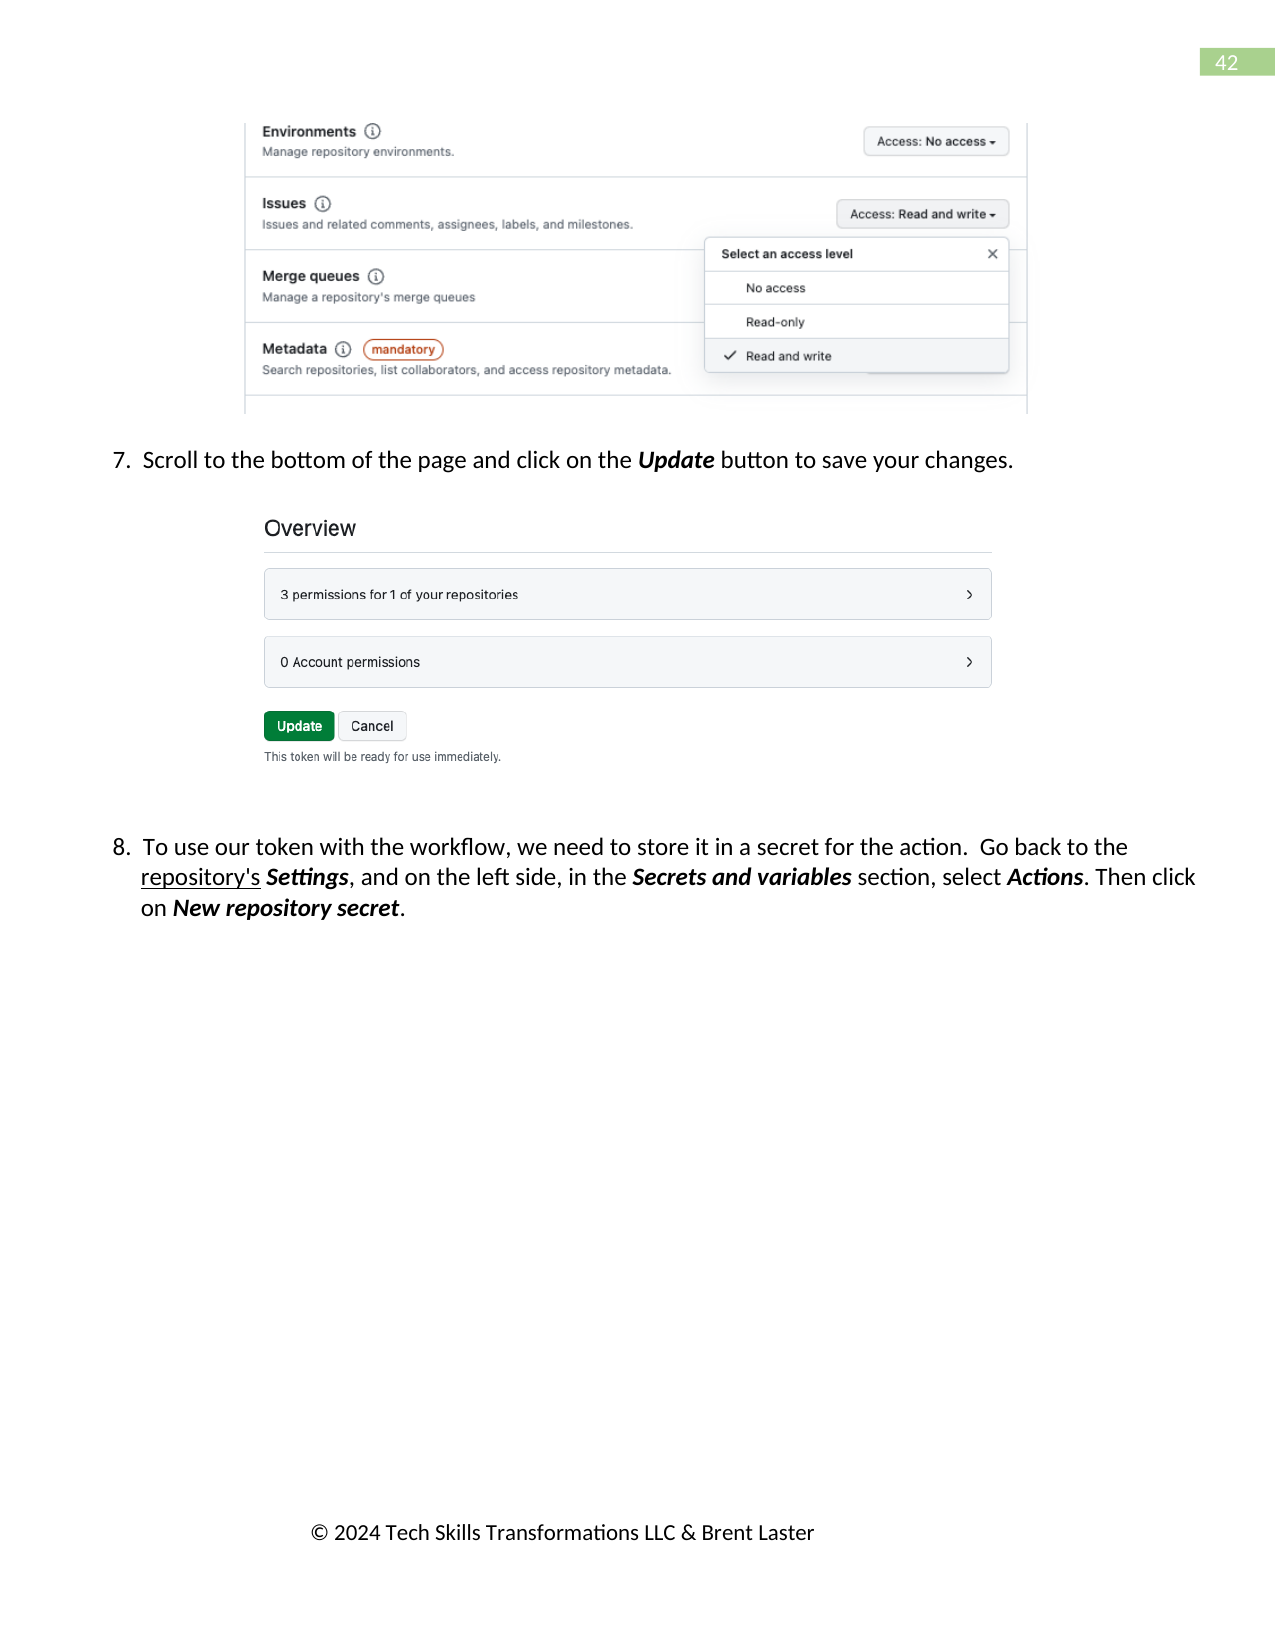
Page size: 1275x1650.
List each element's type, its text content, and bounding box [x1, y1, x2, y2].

list 7. Scroll to the bottom of the page and click on the Update button to save your changes. [112, 444, 1200, 474]
list 8. To use our token with the workflow, we need to store it in a secret for the action. Go back to the repository's Settings, and on the left side, in the Secrets and variables section, select Actions. Then click on New repository secret. [112, 831, 1200, 922]
picture [243, 505, 1008, 770]
picture [206, 123, 1056, 414]
